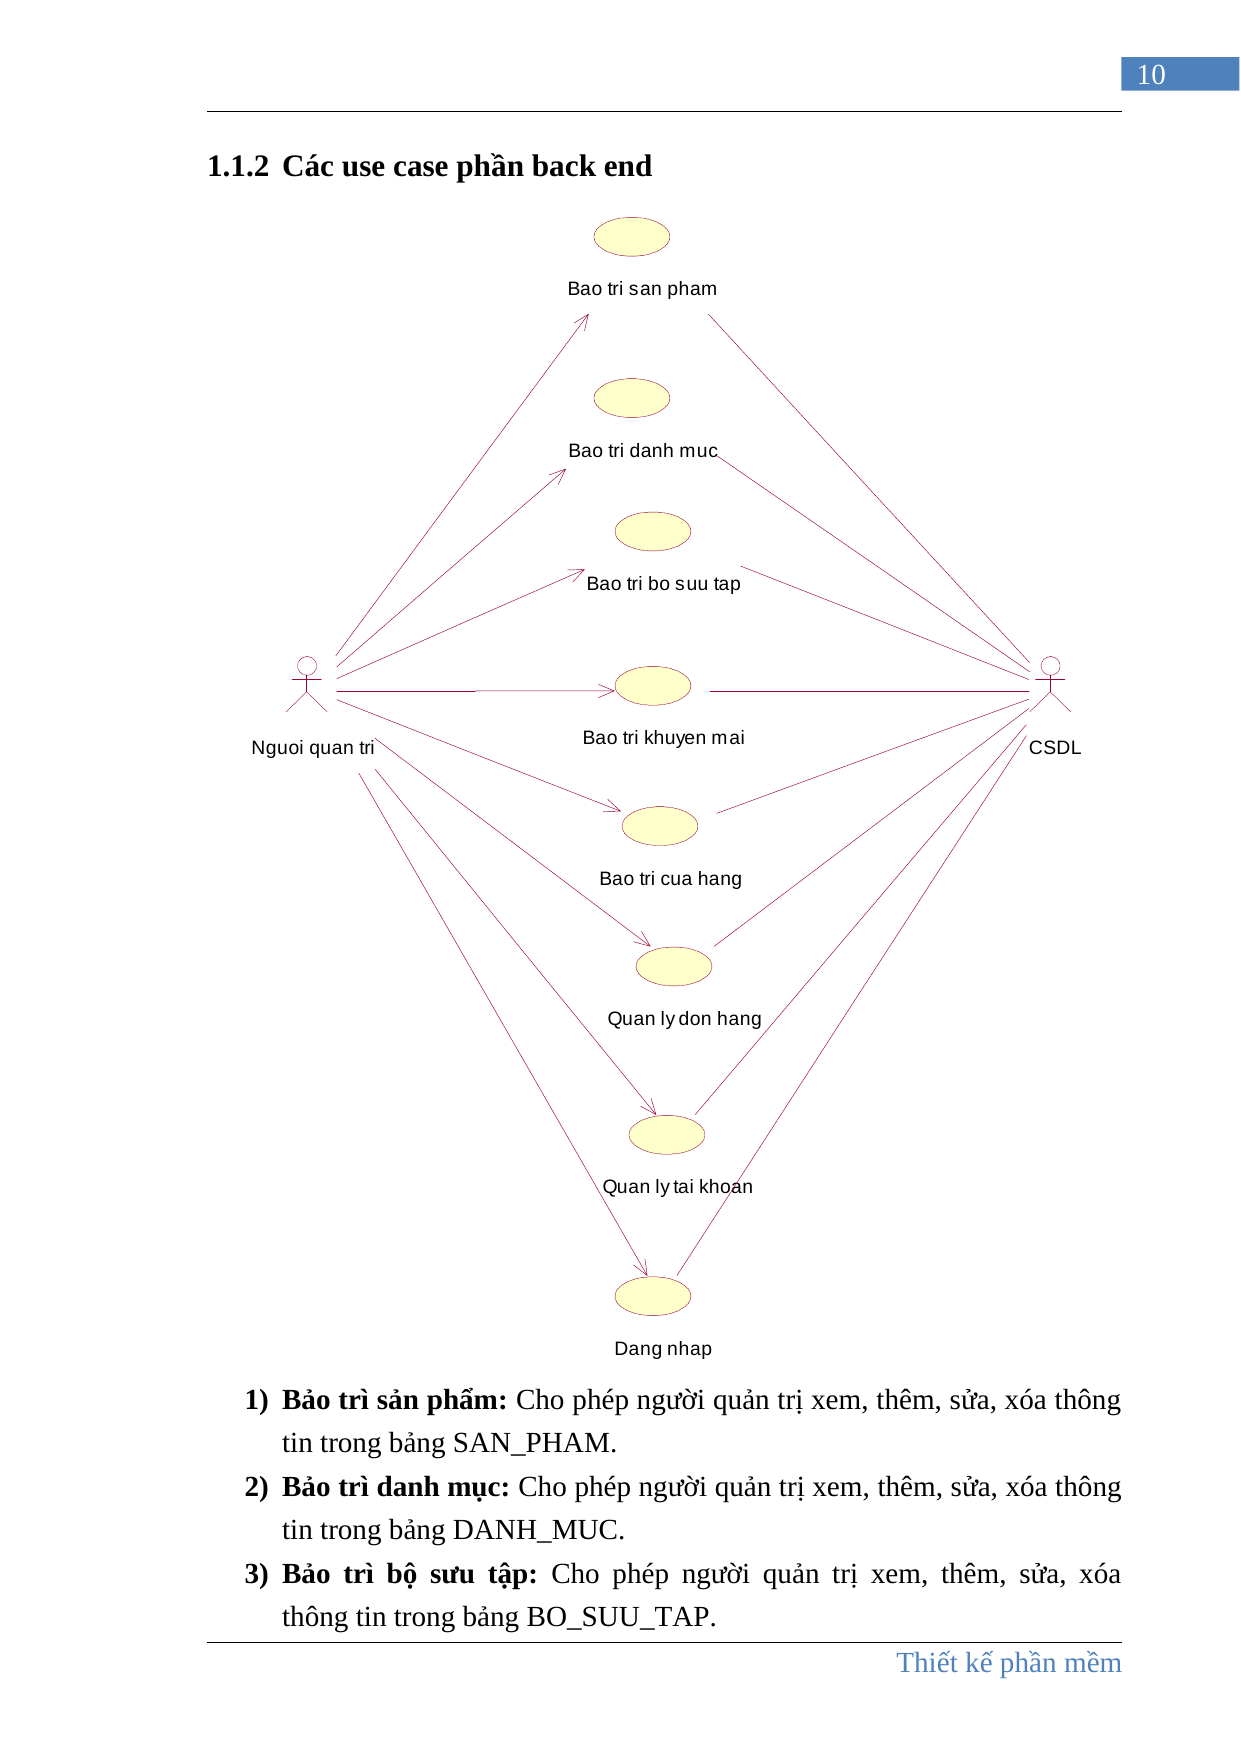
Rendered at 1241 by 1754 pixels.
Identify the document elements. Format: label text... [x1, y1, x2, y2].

subtitle Các use case phần back end [207, 148, 1122, 184]
list Bảo trì danh mục: Cho phép người quản trị xem, thêm, sửa, xóa thông tin trong bảng DANH_MUC. [244, 1469, 1122, 1546]
list Bảo trì bộ sưu tập: Cho phép người quản trị xem, thêm, sửa, xóa thông tin trong bảng BO_SUU_TAP. [244, 1556, 1122, 1633]
list Bảo trì sản phẩm: Cho phép người quản trị xem, thêm, sửa, xóa thông tin trong bảng SAN_PHAM. [244, 1382, 1122, 1459]
